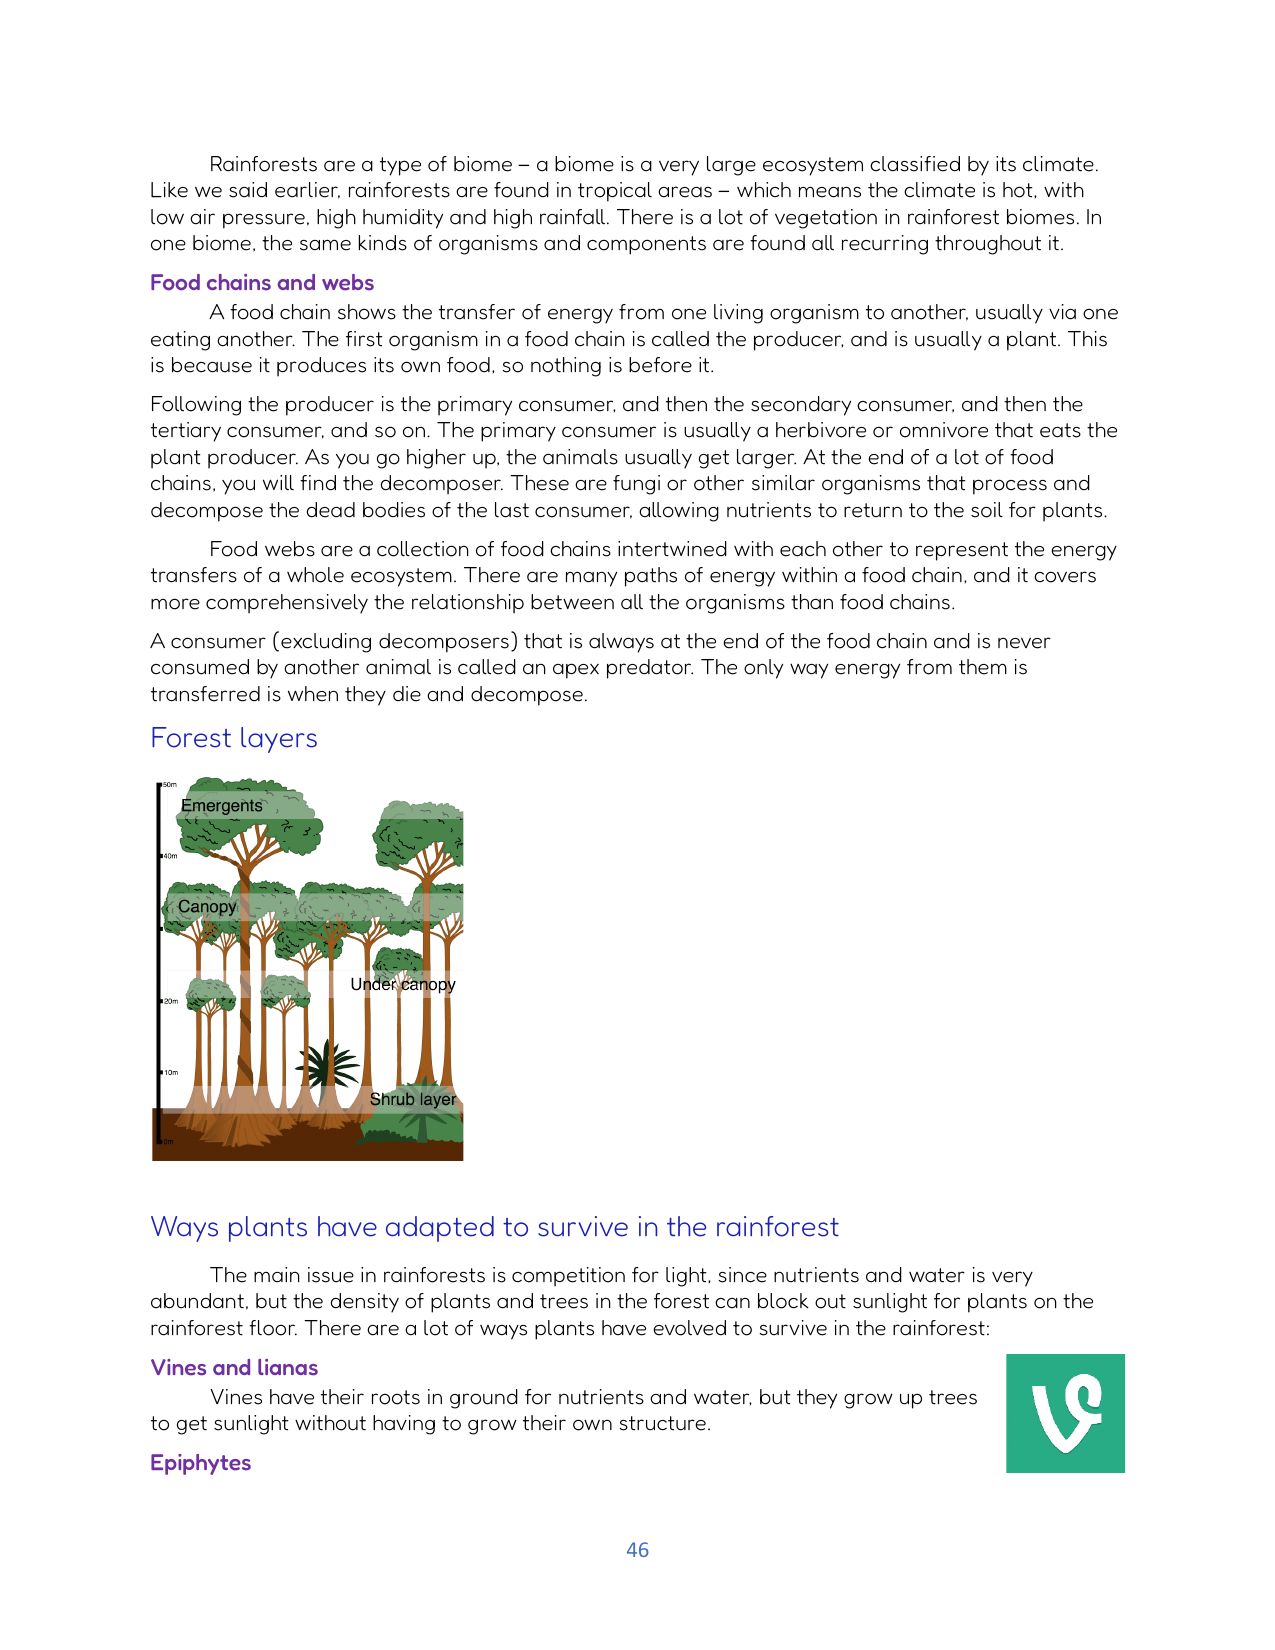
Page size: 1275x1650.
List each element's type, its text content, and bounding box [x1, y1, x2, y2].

picture [152, 774, 464, 1161]
text Forest layers [150, 719, 1125, 754]
text Epiphytes [150, 1448, 1125, 1476]
text Following the producer is the primary consumer, and then the secondary consumer, and then the tertiary consumer, and so on. The primary consumer is usually a herbivore or omnivore that eats the plant producer. As you go higher up, the animals usually get larger. At the end of a lot of food chains, you will find the decomposer. These are fungi or other similar organisms that process and decompose the dead bodies of the last consumer, allowing nutrients to return to the soil for plants. [150, 390, 1125, 522]
text Rainforests are a type of biome – a biome is a very large ecosystem classified by its climate. Like we said earlier, rainforests are found in tropical areas – which means the climate is hot, with low air pressure, high humidity and high rainfall. There is a lot of vegetation in rainforest biomes. In one biome, the same kinds of organisms and components are found all recurring throughout it. [150, 150, 1125, 256]
text A food chain shows the transfer of energy from one living organism to another, usually via one eating another. The first organism in a food chain is called the producer, and is usually a plant. This is because it produces its own food, so nothing is before it. [150, 298, 1125, 378]
text Food webs are a collection of food chains intertwined with each other to represent the energy transfers of a whole ecosystem. There are many paths of energy within a food chain, and it covers more comprehensively the relationship between all the organisms than food chains. [150, 535, 1125, 614]
text A consumer (excluding decomposers) that is always at the end of the food chain and is never consumed by another animal is called an apex predator. The only way energy from them is transferred is when they die and decompose. [150, 627, 1125, 706]
text Vines and lianas [150, 1353, 1125, 1381]
text Food chains and webs [150, 268, 1125, 296]
text Vines have their roots in ground for nutrients and water, but they grow up trees to get sunlight without having to grow their own structure. [150, 1383, 1006, 1436]
picture [1006, 1354, 1125, 1473]
text The main issue in rainforests is competition for light, since nutrients and water is very abundant, but the density of plants and trees in the forest can block out sunlight for plants on the rainforest floor. There are a lot of ways plants have evolved to survive in the rainforest: [150, 1261, 1125, 1340]
